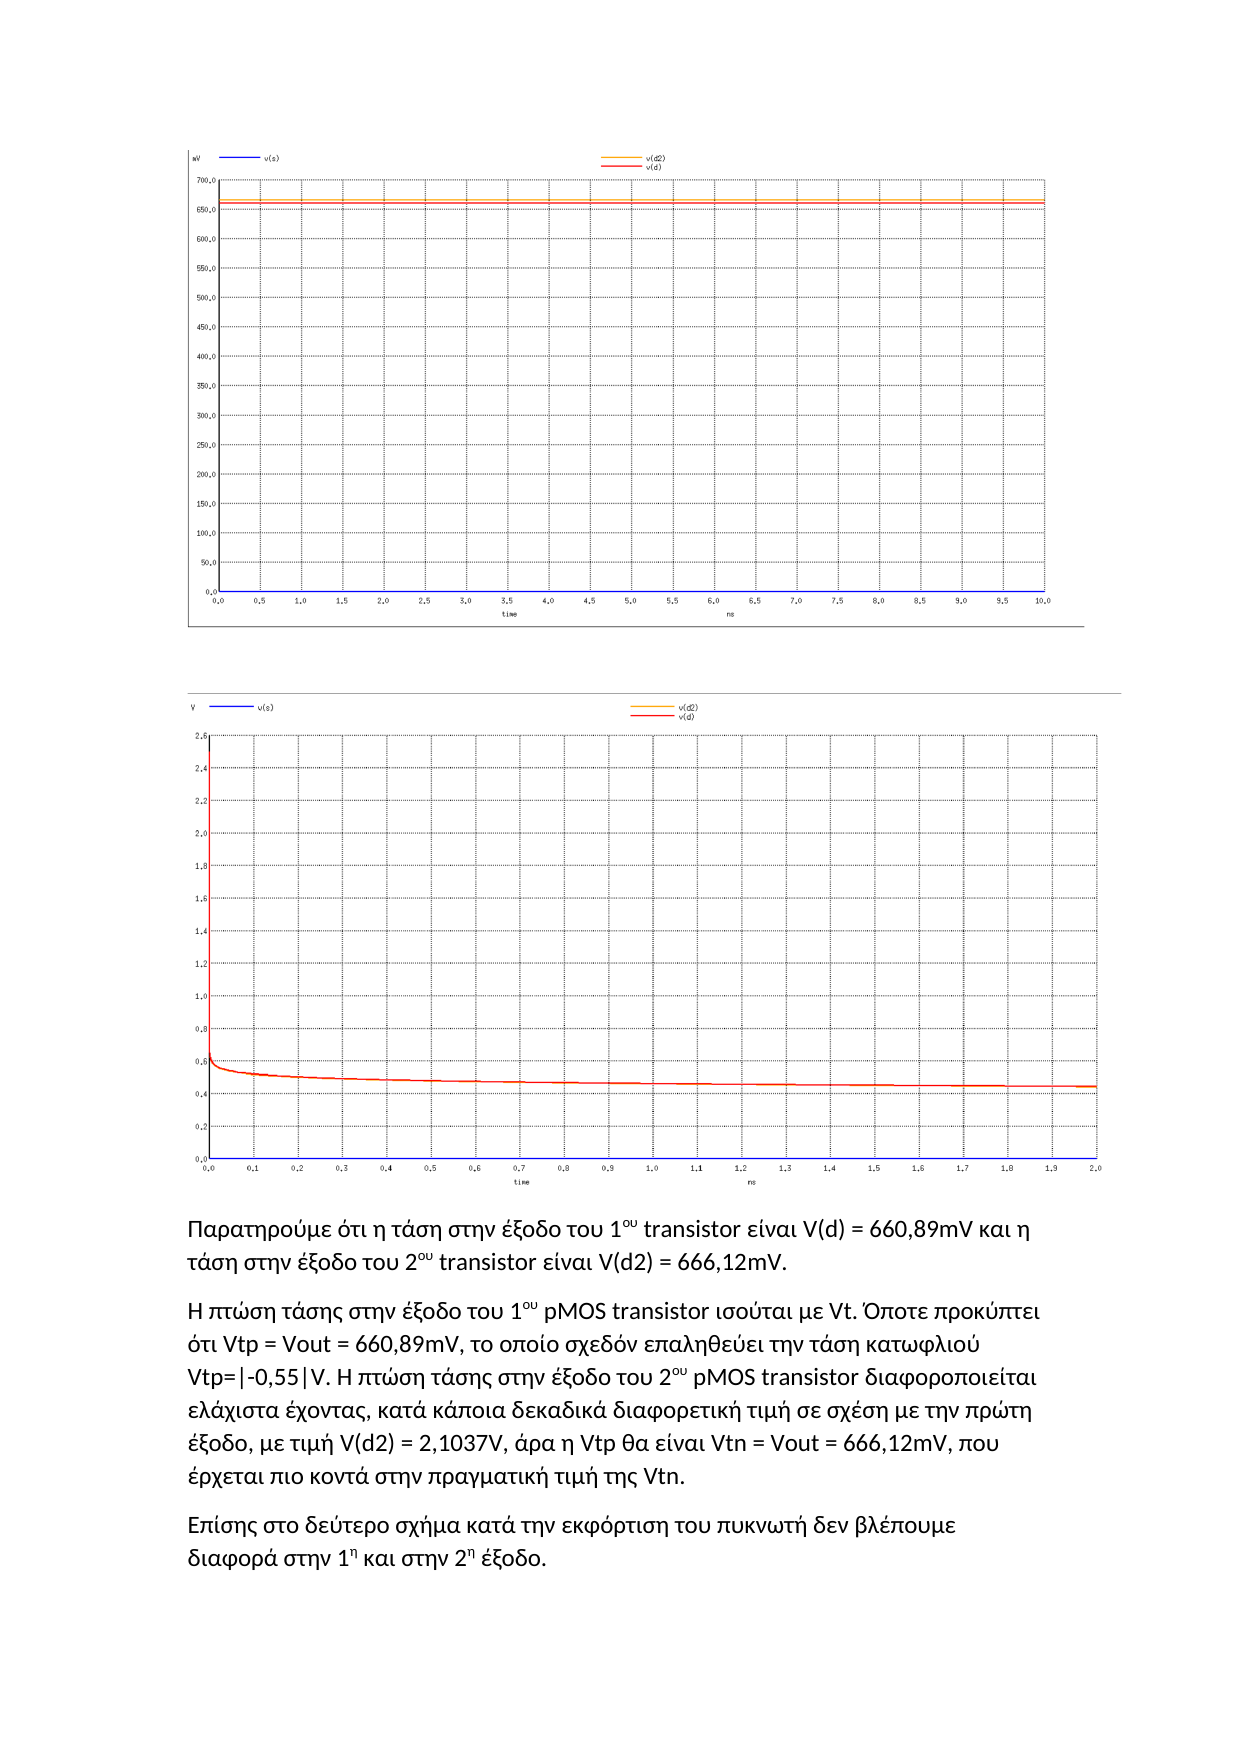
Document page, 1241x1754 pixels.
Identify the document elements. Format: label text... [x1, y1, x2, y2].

text Παρατηρούμε ότι η τάση στην έξοδο του 1ου transistor είναι V(d) = 660,89mV και η τάση στην έξοδο του 2ου transistor είναι V(d2) = 666,12mV. [187, 1213, 1053, 1276]
text Η πτώση τάσης στην έξοδο του 1ου pMOS transistor ισούται με Vt. Όποτε προκύπτει ότι Vtp = Vout = 660,89mV, το οποίο σχεδόν επαληθεύει την τάση κατωφλιού Vtp=|-0,55|V. Η πτώση τάσης στην έξοδο του 2ου pMOS transistor διαφοροποιείται ελάχιστα έχοντας, κατά κάποια δεκαδικά διαφορετική τιμή σε σχέση με την πρώτη έξοδο, με τιμή V(d2) = 2,1037V, άρα η Vtp θα είναι Vtn = Vout = 666,12mV, που έρχεται πιο κοντά στην πραγματική τιμή της Vtn. [187, 1295, 1053, 1490]
text Επίσης στο δεύτερο σχήμα κατά την εκφόρτιση του πυκνωτή δεν βλέπουμε διαφορά στην 1η και στην 2η έξοδο. [187, 1509, 1053, 1573]
picture [187, 150, 1085, 628]
picture [187, 693, 1122, 1194]
